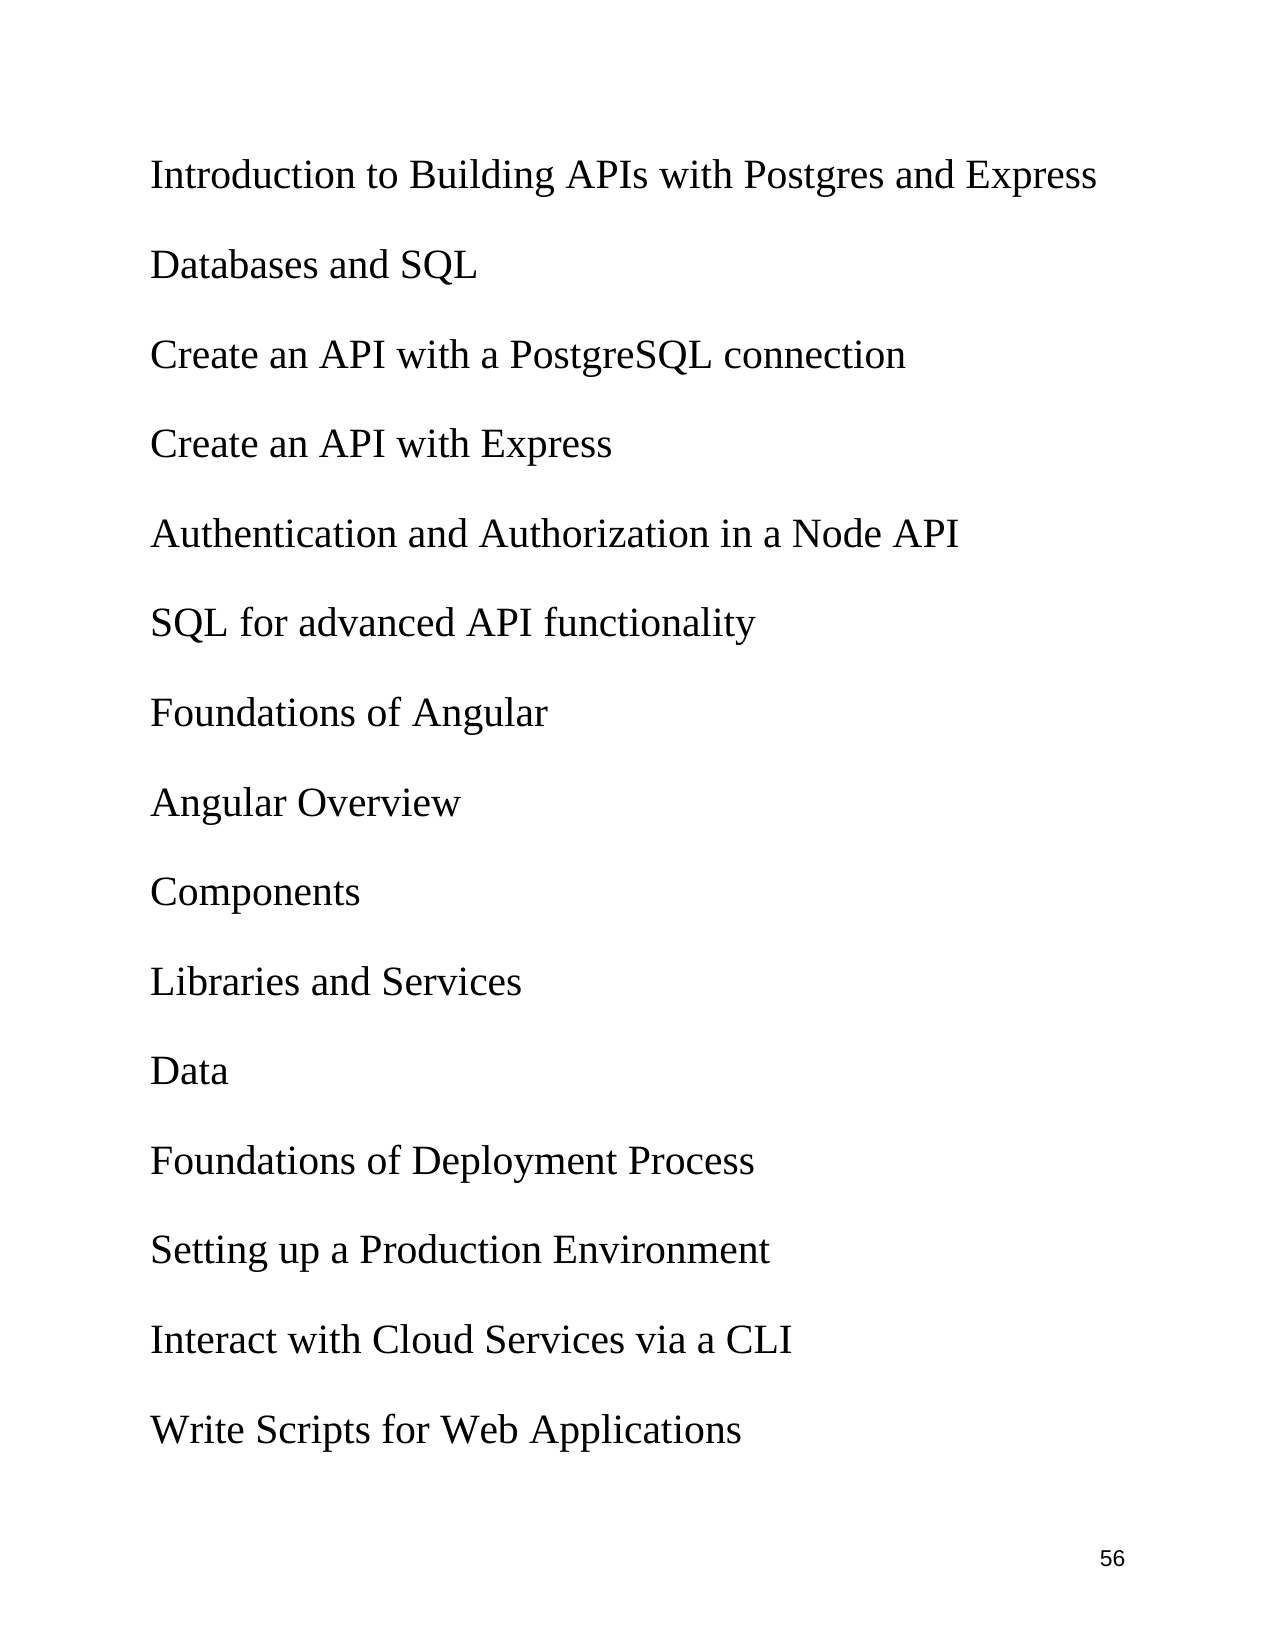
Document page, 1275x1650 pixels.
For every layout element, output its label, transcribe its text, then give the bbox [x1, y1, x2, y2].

subtitle Data [150, 1046, 1125, 1094]
subtitle Create an API with Express [150, 419, 1125, 467]
subtitle Databases and SQL [150, 239, 1125, 287]
subtitle Foundations of Deployment Process [150, 1135, 1125, 1183]
subtitle Libraries and Services [150, 956, 1125, 1004]
subtitle Create an API with a PostgreSQL connection [150, 329, 1125, 377]
subtitle Setting up a Production Environment [150, 1225, 1125, 1273]
subtitle Interact with Cloud Services via a CLI [150, 1314, 1125, 1362]
subtitle Foundations of Angular [150, 687, 1125, 735]
subtitle Authentication and Authorization in a Node API [150, 508, 1125, 556]
subtitle Angular Overview [150, 777, 1125, 825]
subtitle Write Scripts for Web Applications [150, 1404, 1125, 1452]
subtitle Components [150, 867, 1125, 914]
subtitle Introduction to Building APIs with Postgres and Express [150, 150, 1125, 198]
subtitle SQL for advanced API functionality [150, 598, 1125, 646]
